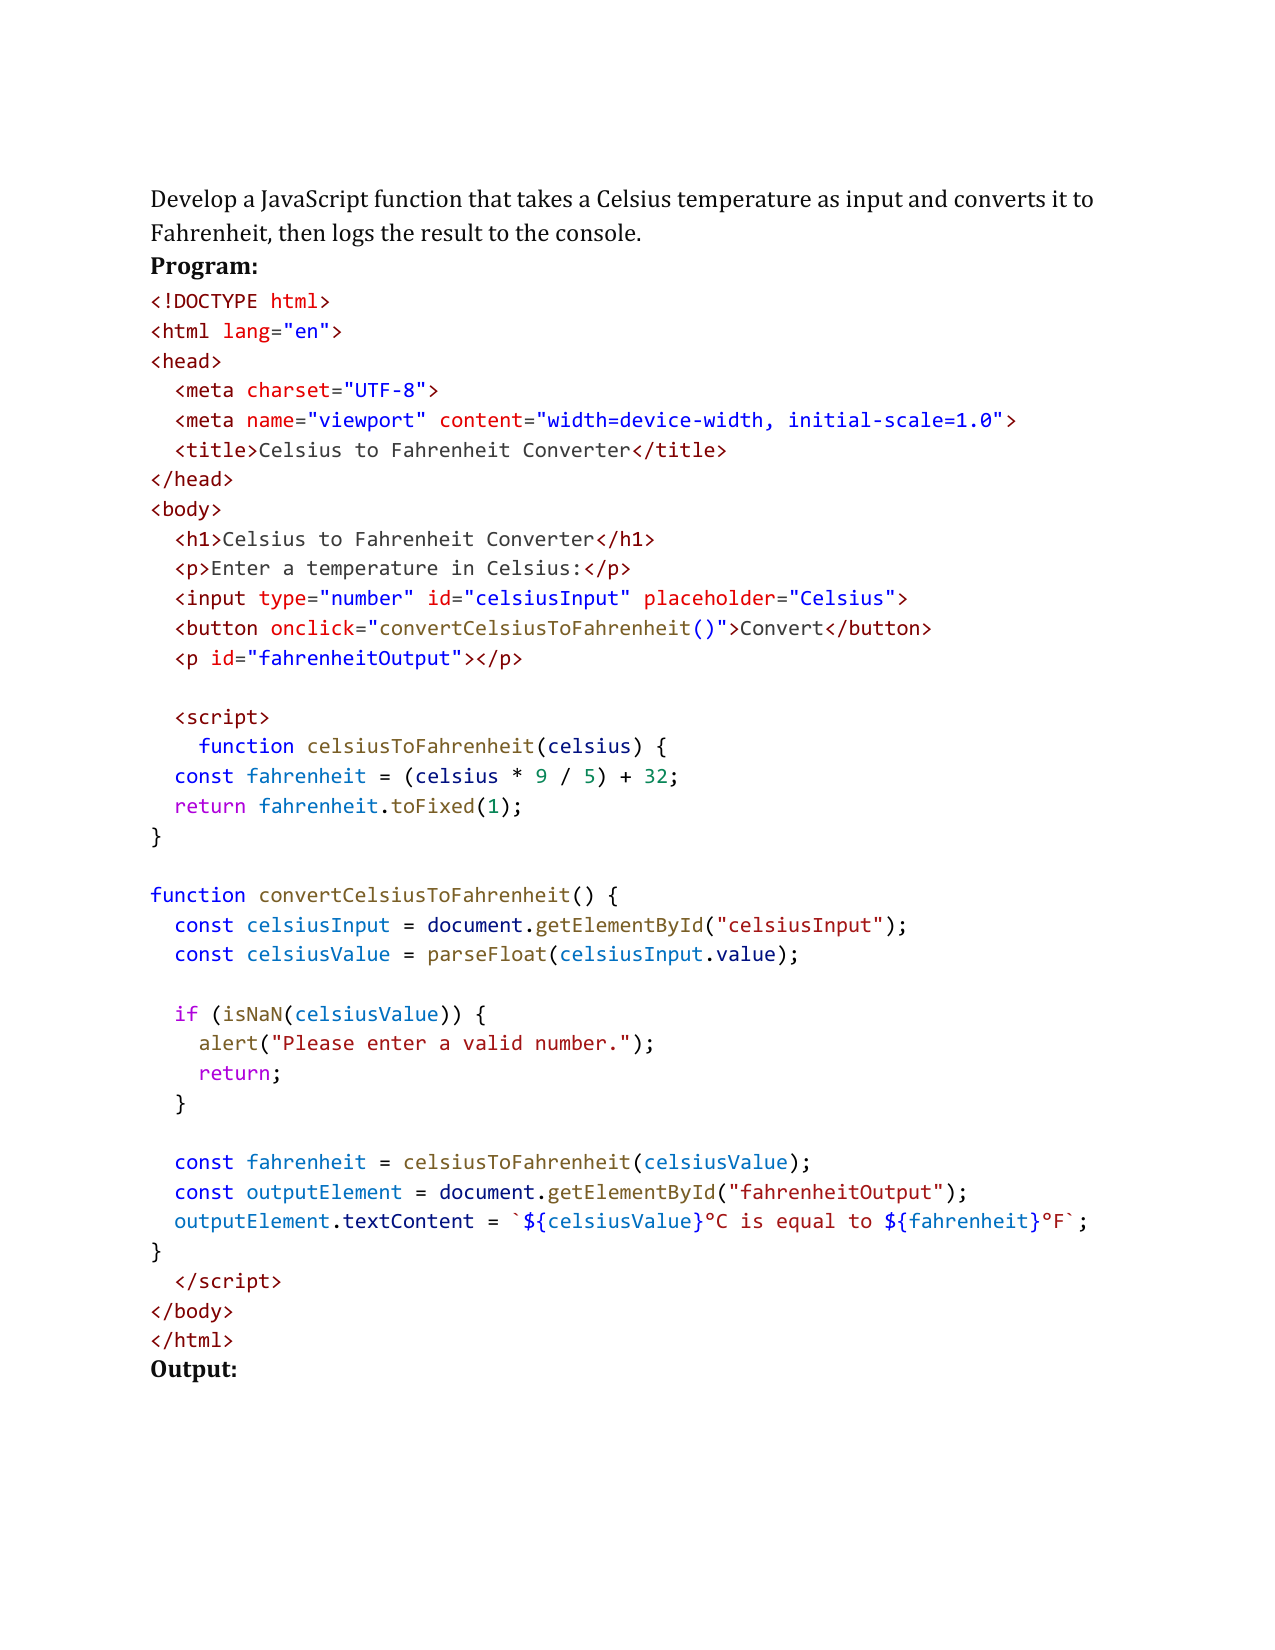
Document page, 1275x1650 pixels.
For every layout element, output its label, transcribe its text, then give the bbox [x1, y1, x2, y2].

text <script> [150, 700, 1125, 730]
text const fahrenheit = celsiusToFahrenheit(celsiusValue); [150, 1146, 1125, 1175]
text </html> [150, 1324, 1125, 1353]
text </body> [150, 1294, 1125, 1324]
text function convertCelsiusToFahrenheit() { [150, 878, 1125, 908]
text <html lang="en"> [150, 314, 1125, 344]
text const celsiusValue = parseFloat(celsiusInput.value); [150, 938, 1125, 967]
text <button onclick="convertCelsiusToFahrenheit()">Convert</button> [150, 611, 1125, 641]
text const celsiusInput = document.getElementById("celsiusInput"); [150, 908, 1125, 938]
text outputElement.textContent = `${celsiusValue}°C is equal to ${fahrenheit}°F`; [150, 1205, 1125, 1234]
text <meta charset="UTF-8"> [150, 374, 1125, 403]
text <title>Celsius to Fahrenheit Converter</title> [150, 433, 1125, 463]
text <!DOCTYPE html> [150, 284, 1125, 314]
text Program: [150, 251, 1125, 280]
text const outputElement = document.getElementById("fahrenheitOutput"); [150, 1175, 1125, 1205]
text <input type="number" id="celsiusInput" placeholder="Celsius"> [150, 581, 1125, 611]
text } [150, 1234, 1125, 1264]
text return; [150, 1056, 1125, 1086]
text function celsiusToFahrenheit(celsius) { [150, 730, 1125, 759]
text <head> [150, 344, 1125, 374]
text Develop a JavaScript function that takes a Celsius temperature as input and converts it to Fahrenheit, then logs the result to the console. [150, 184, 1125, 247]
text <p>Enter a temperature in Celsius:</p> [150, 552, 1125, 581]
text if (isNaN(celsiusValue)) { [150, 997, 1125, 1027]
text <body> [150, 492, 1125, 522]
text </script> [150, 1264, 1125, 1294]
text return fahrenheit.toFixed(1); [150, 789, 1125, 819]
text } [150, 819, 1125, 849]
text </head> [150, 463, 1125, 492]
text <meta name="viewport" content="width=device-width, initial-scale=1.0"> [150, 403, 1125, 433]
text alert("Please enter a valid number."); [150, 1027, 1125, 1056]
text const fahrenheit = (celsius * 9 / 5) + 32; [150, 759, 1125, 789]
text <p id="fahrenheitOutput"></p> [150, 641, 1125, 671]
text <h1>Celsius to Fahrenheit Converter</h1> [150, 522, 1125, 552]
text } [150, 1086, 1125, 1116]
text Output: [150, 1353, 1125, 1383]
